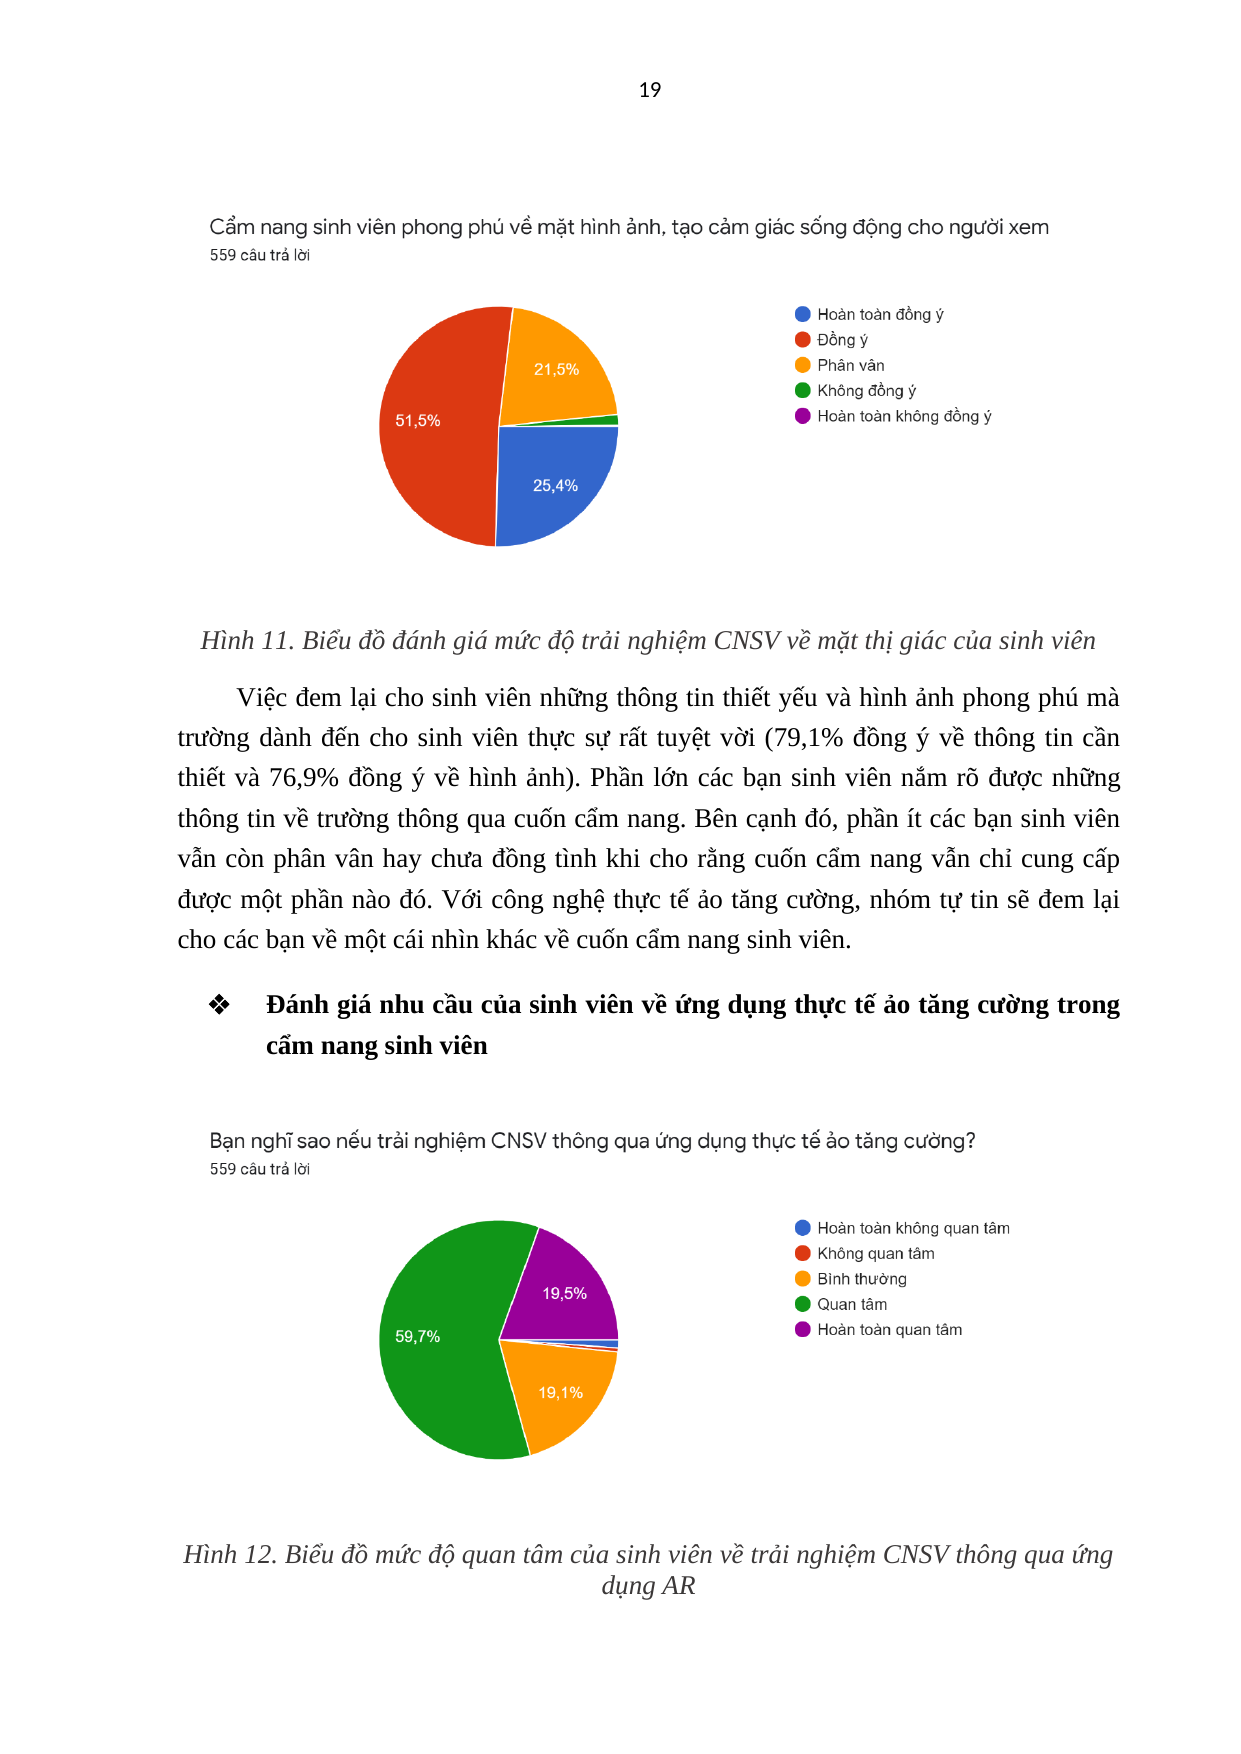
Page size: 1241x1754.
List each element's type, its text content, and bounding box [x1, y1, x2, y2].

text Hình 11. Biểu đồ đánh giá mức độ trải nghiệm CNSV về mặt thị giác của sinh viên [177, 624, 1122, 656]
picture [177, 180, 1153, 592]
list Đánh giá nhu cầu của sinh viên về ứng dụng thực tế ảo tăng cường trong cẩm nang sinh viên [207, 988, 1122, 1060]
text Việc đem lại cho sinh viên những thông tin thiết yếu và hình ảnh phong phú mà trường dành đến cho sinh viên thực sự rất tuyệt vời (79,1% đồng ý về thông tin cần thiết và 76,9% đồng ý về hình ảnh). Phần lớn các bạn sinh viên nắm rõ được những thông tin về trường thông qua cuốn cẩm nang. Bên cạnh đó, phần ít các bạn sinh viên vẫn còn phân vân hay chưa đồng tình khi cho rằng cuốn cẩm nang vẫn chỉ cung cấp được một phần nào đó. Với công nghệ thực tế ảo tăng cường, nhóm tự tin sẽ đem lại cho các bạn về một cái nhìn khác về cuốn cẩm nang sinh viên. [177, 681, 1122, 954]
text Hình 12. Biểu đồ mức độ quan tâm của sinh viên về trải nghiệm CNSV thông qua ứng dụng AR [177, 1538, 1122, 1601]
picture [177, 1094, 1153, 1505]
